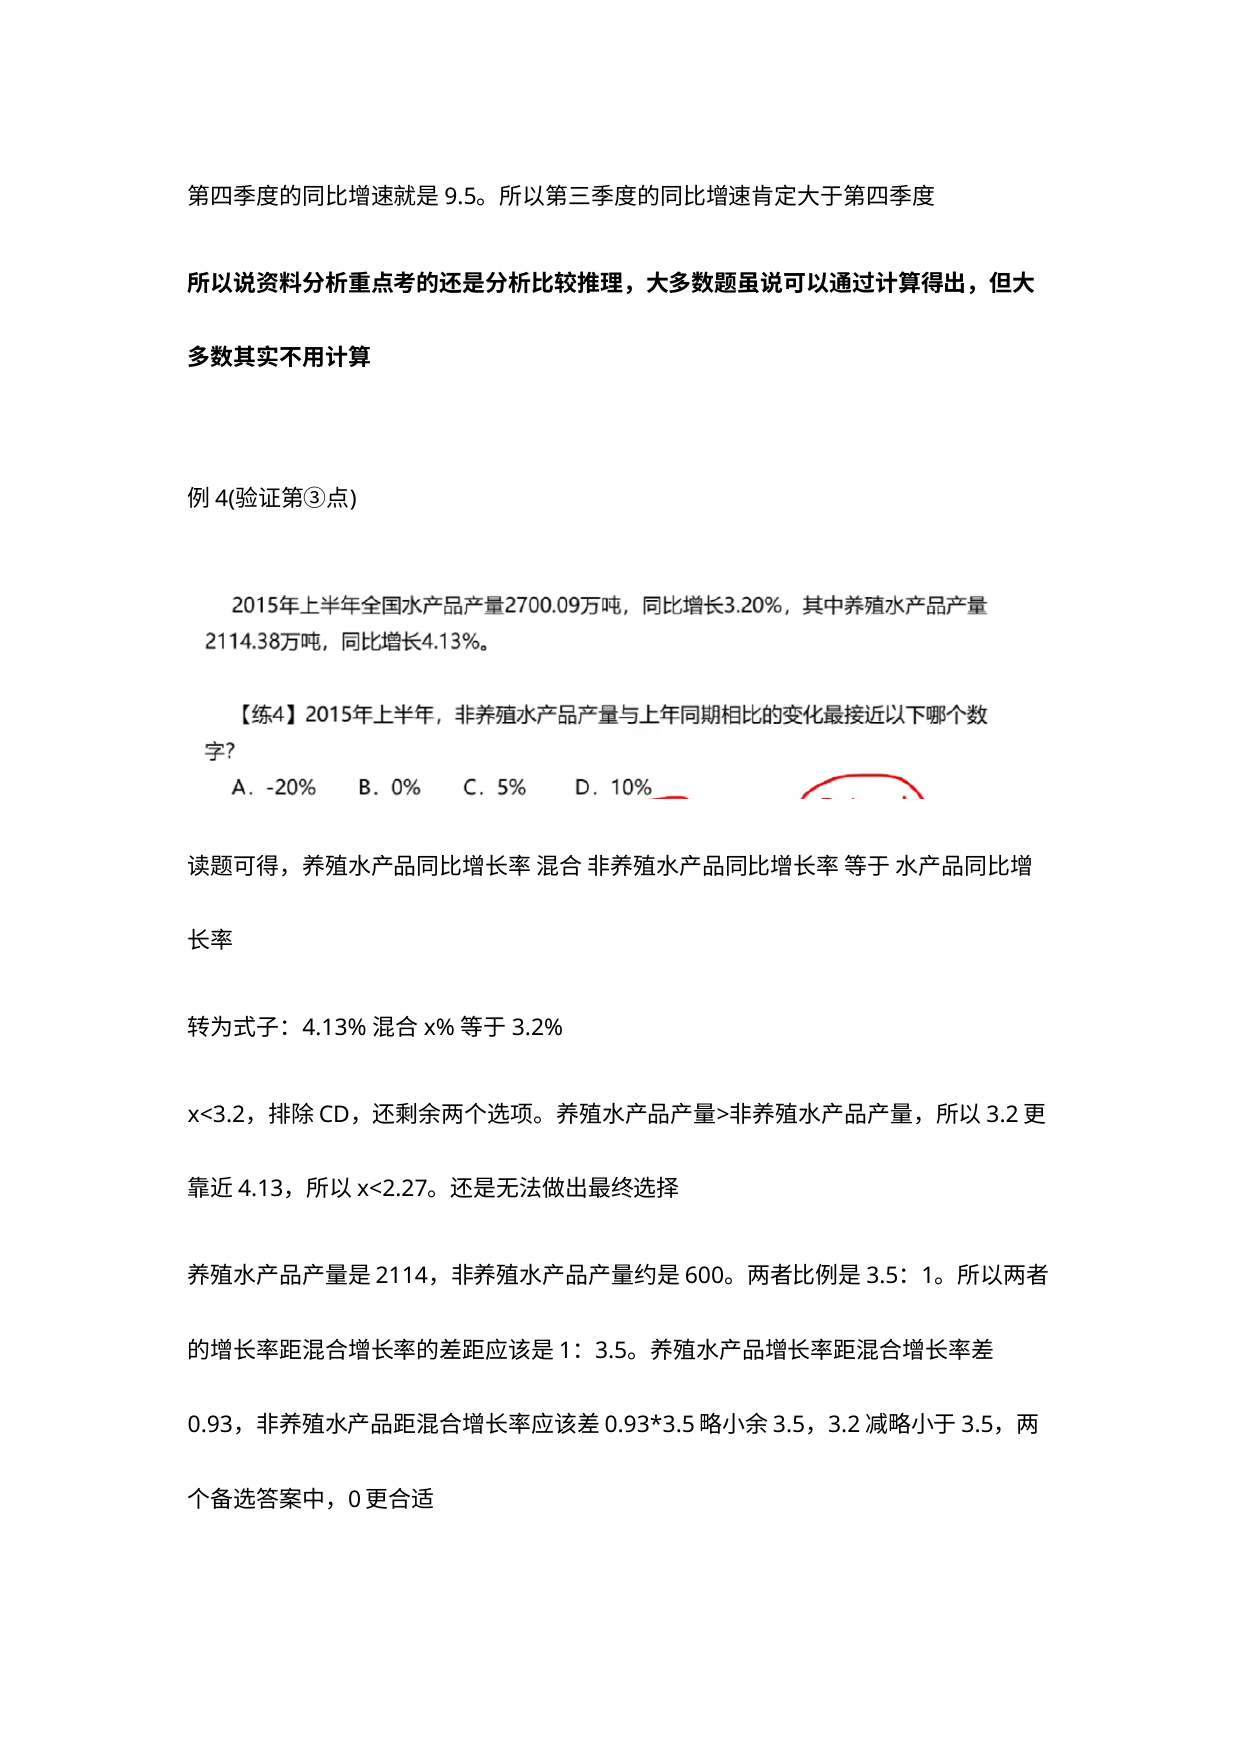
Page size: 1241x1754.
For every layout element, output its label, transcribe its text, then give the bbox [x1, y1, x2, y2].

text 所以说资料分析重点考的还是分析比较推理，大多数题虽说可以通过计算得出，但大多数其实不用计算 [187, 249, 1053, 388]
text 第四季度的同比增速就是9.5。所以第三季度的同比增速肯定大于第四季度 [187, 162, 1053, 227]
text 养殖水产品产量是2114，非养殖水产品产量约是600。两者比例是3.5：1。所以两者的增长率距混合增长率的差距应该是1：3.5。养殖水产品增长率距混合增长率差0.93，非养殖水产品距混合增长率应该差0.93*3.5略小余3.5，3.2减略小于3.5，两个备选答案中，0更合适 [187, 1241, 1053, 1530]
picture [187, 562, 1053, 799]
text 例4(验证第③点) [187, 464, 1053, 529]
text 读题可得，养殖水产品同比增长率 混合 非养殖水产品同比增长率 等于 水产品同比增长率 [187, 832, 1053, 971]
text 转为式子：4.13% 混合 x% 等于 3.2% [187, 993, 1053, 1058]
text x<3.2，排除CD，还剩余两个选项。养殖水产品产量>非养殖水产品产量，所以3.2更靠近4.13，所以x<2.27。还是无法做出最终选择 [187, 1080, 1053, 1219]
